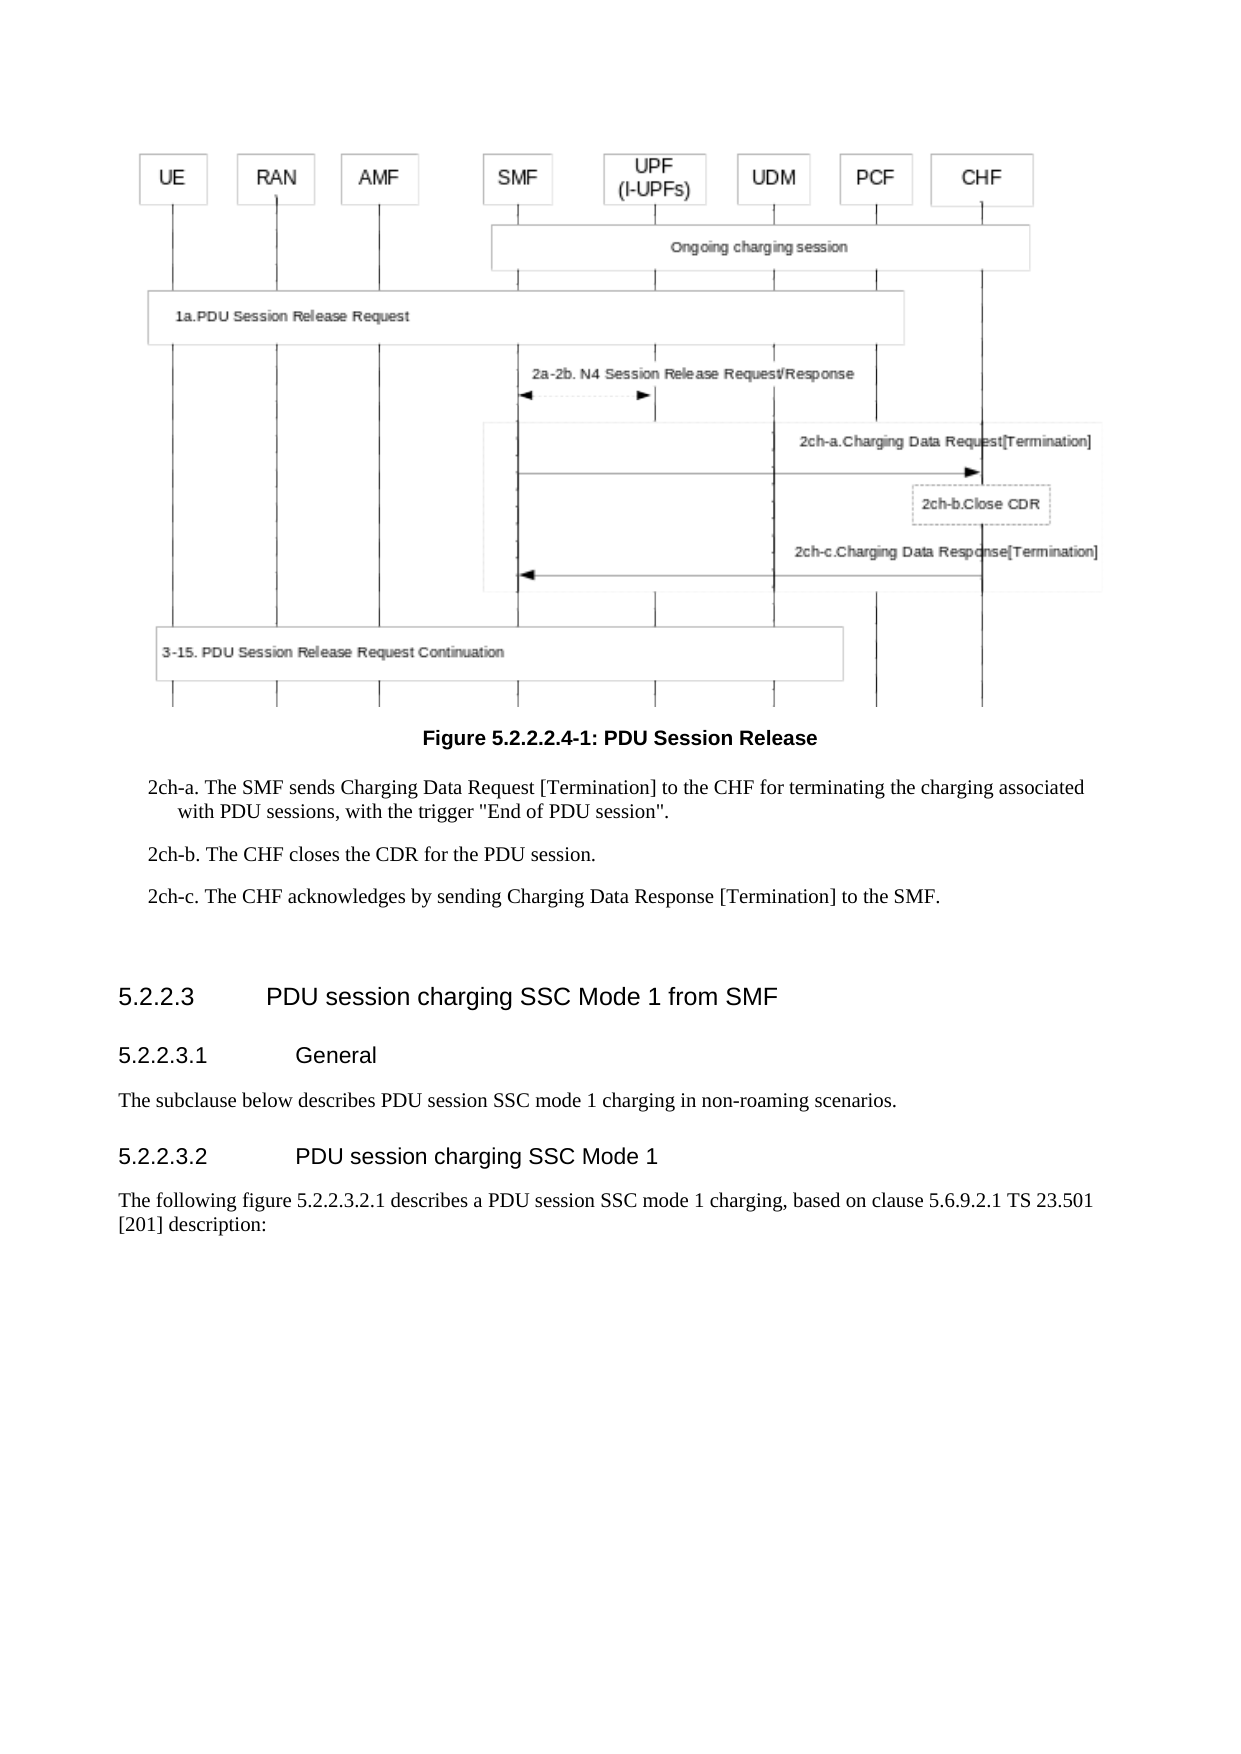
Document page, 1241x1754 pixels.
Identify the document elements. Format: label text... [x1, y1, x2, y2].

text The subclause below describes PDU session SSC mode 1 charging in non-roaming scenarios. [118, 1087, 1122, 1112]
subtitle 5.2.2.3 PDU session charging SSC Mode 1 from SMF [118, 982, 1122, 1011]
text The following figure 5.2.2.3.2.1 describes a PDU session SSC mode 1 charging, based on clause 5.6.9.2.1 TS 23.501 [201] description: [118, 1188, 1122, 1236]
text 2ch-c. The CHF acknowledges by sending Charging Data Response [Termination] to the SMF. [148, 884, 1122, 908]
text 2ch-b. The CHF closes the CDR for the PDU session. [148, 841, 1122, 866]
text Figure 5.2.2.2.4-1: PDU Session Release [118, 726, 1122, 749]
subtitle 5.2.2.3.1 General [118, 1042, 1122, 1069]
text 2ch-a. The SMF sends Charging Data Request [Termination] to the CHF for terminating the charging associated with PDU sessions, with the trigger "End of PDU session". [148, 774, 1122, 823]
subtitle 5.2.2.3.2 PDU session charging SSC Mode 1 [118, 1143, 1122, 1169]
